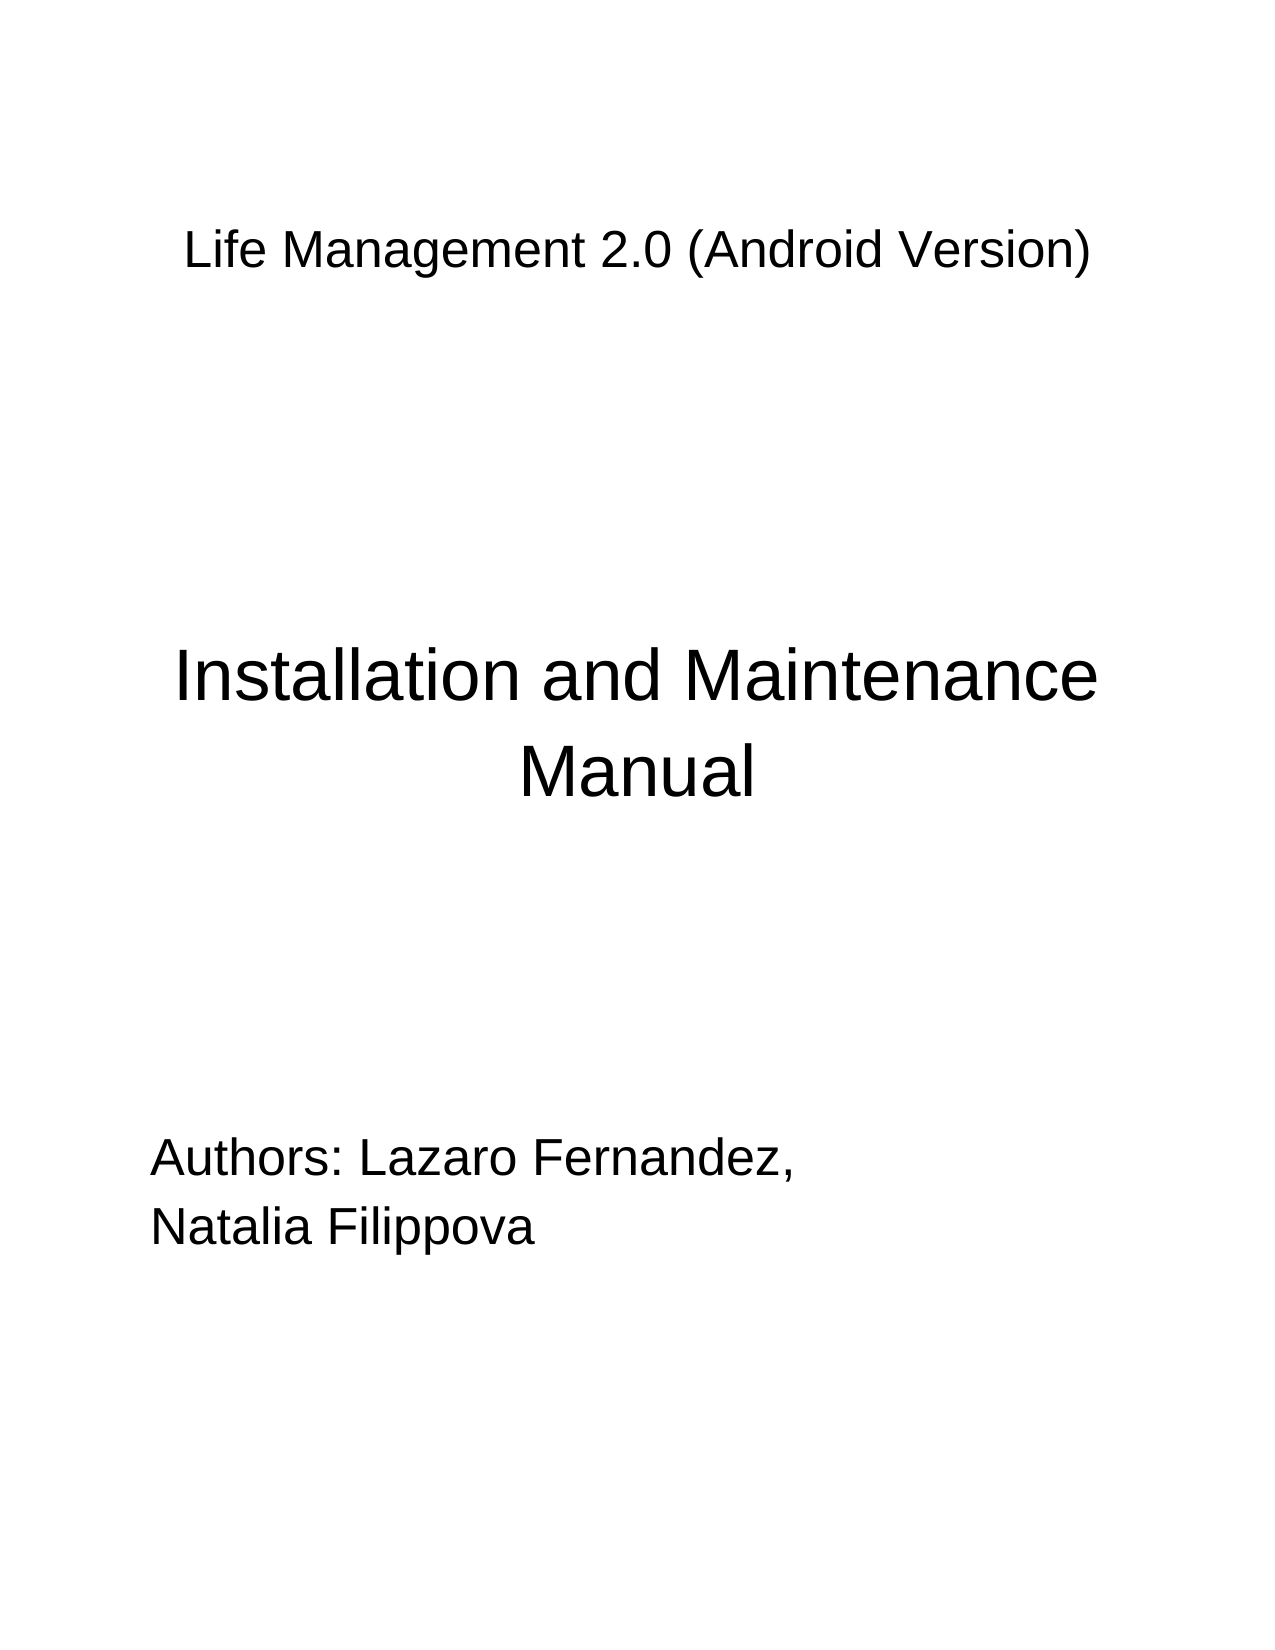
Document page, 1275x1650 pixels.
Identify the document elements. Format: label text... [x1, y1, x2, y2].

text Life Management 2.0 (Android Version) [150, 219, 1125, 279]
text Natalia Filippova [150, 1196, 1125, 1256]
text Authors: Lazaro Fernandez, [150, 1127, 1125, 1187]
text Installation and Maintenance Manual [150, 632, 1125, 812]
